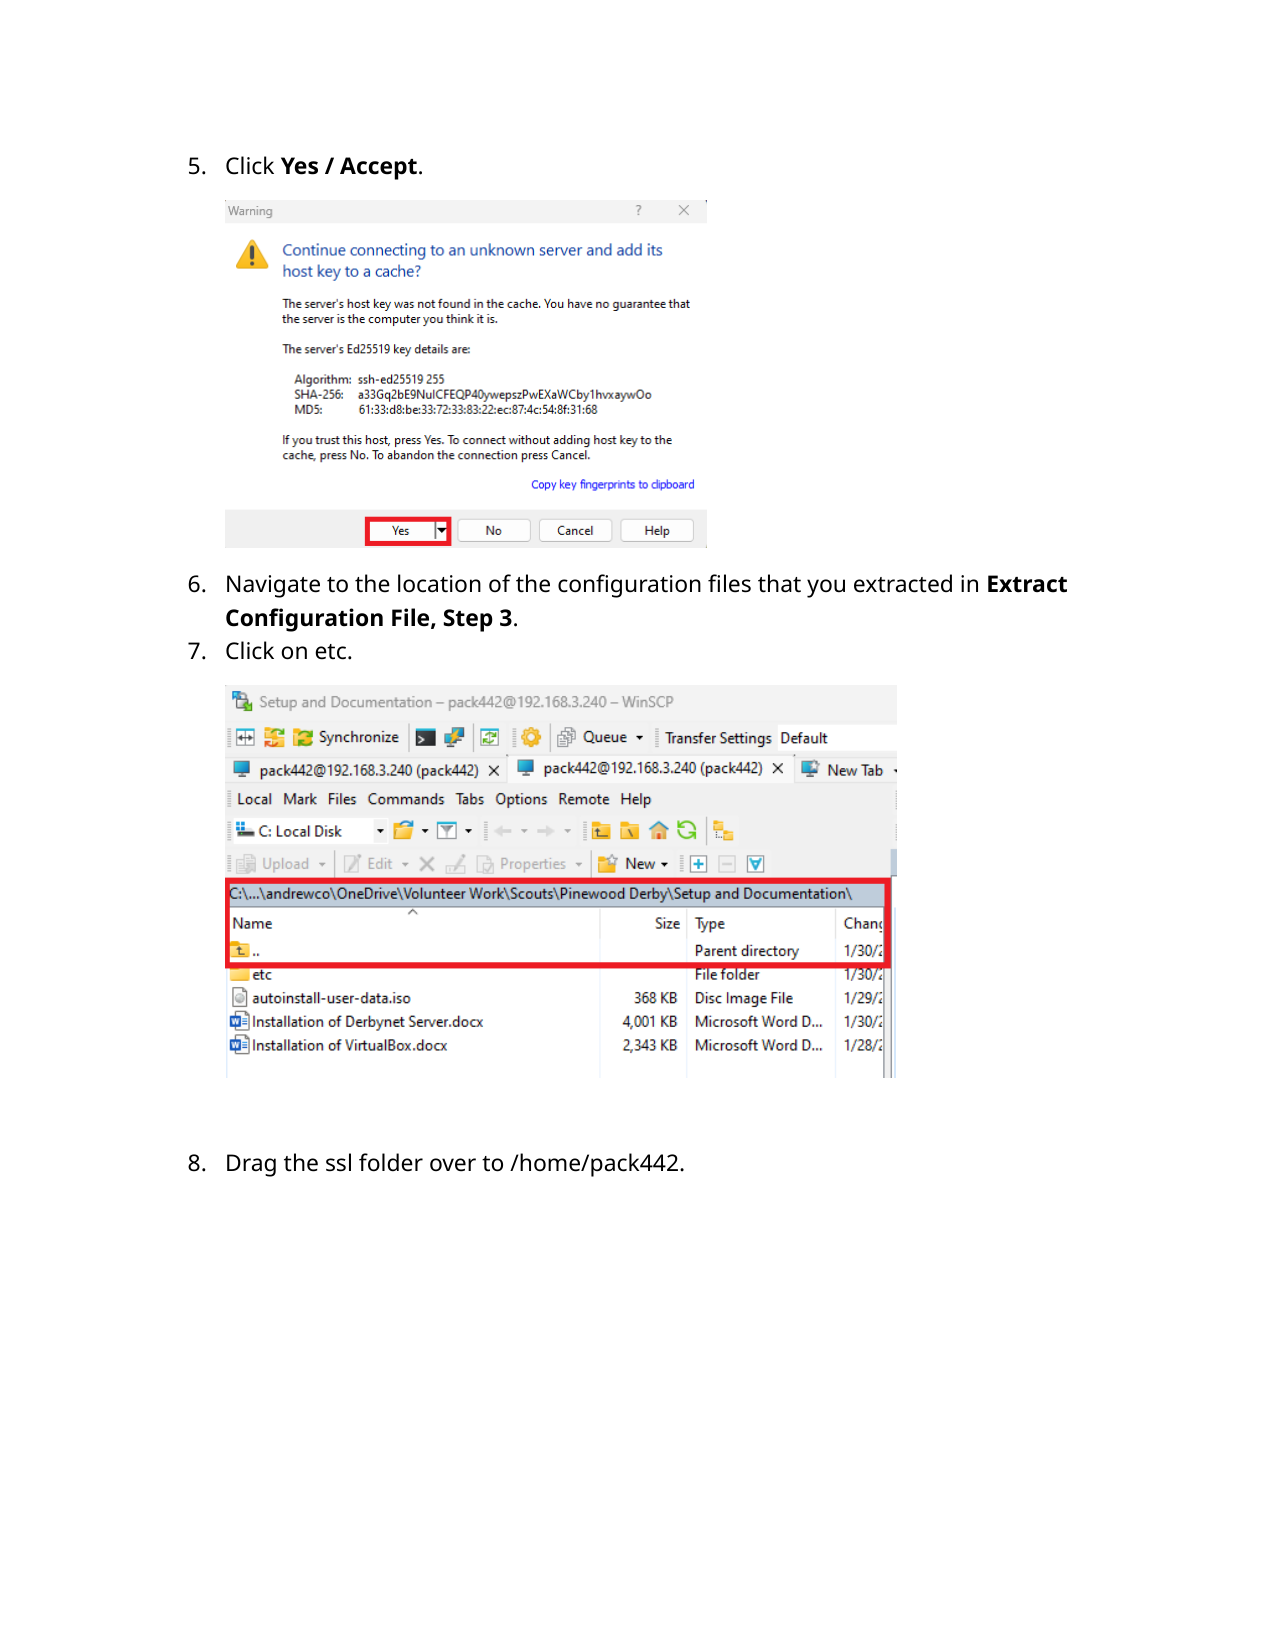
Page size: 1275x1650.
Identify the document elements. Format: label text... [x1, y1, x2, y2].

list Drag the ssl folder over to /home/pack442. [187, 1147, 1125, 1178]
list Click on etc. [187, 635, 1125, 666]
list Navigate to the location of the configuration files that you extracted in Extract Configuration File, Step 3. [187, 568, 1125, 633]
picture [225, 685, 897, 1078]
picture [225, 200, 708, 549]
list Click Yes / Accept. [187, 150, 1125, 181]
